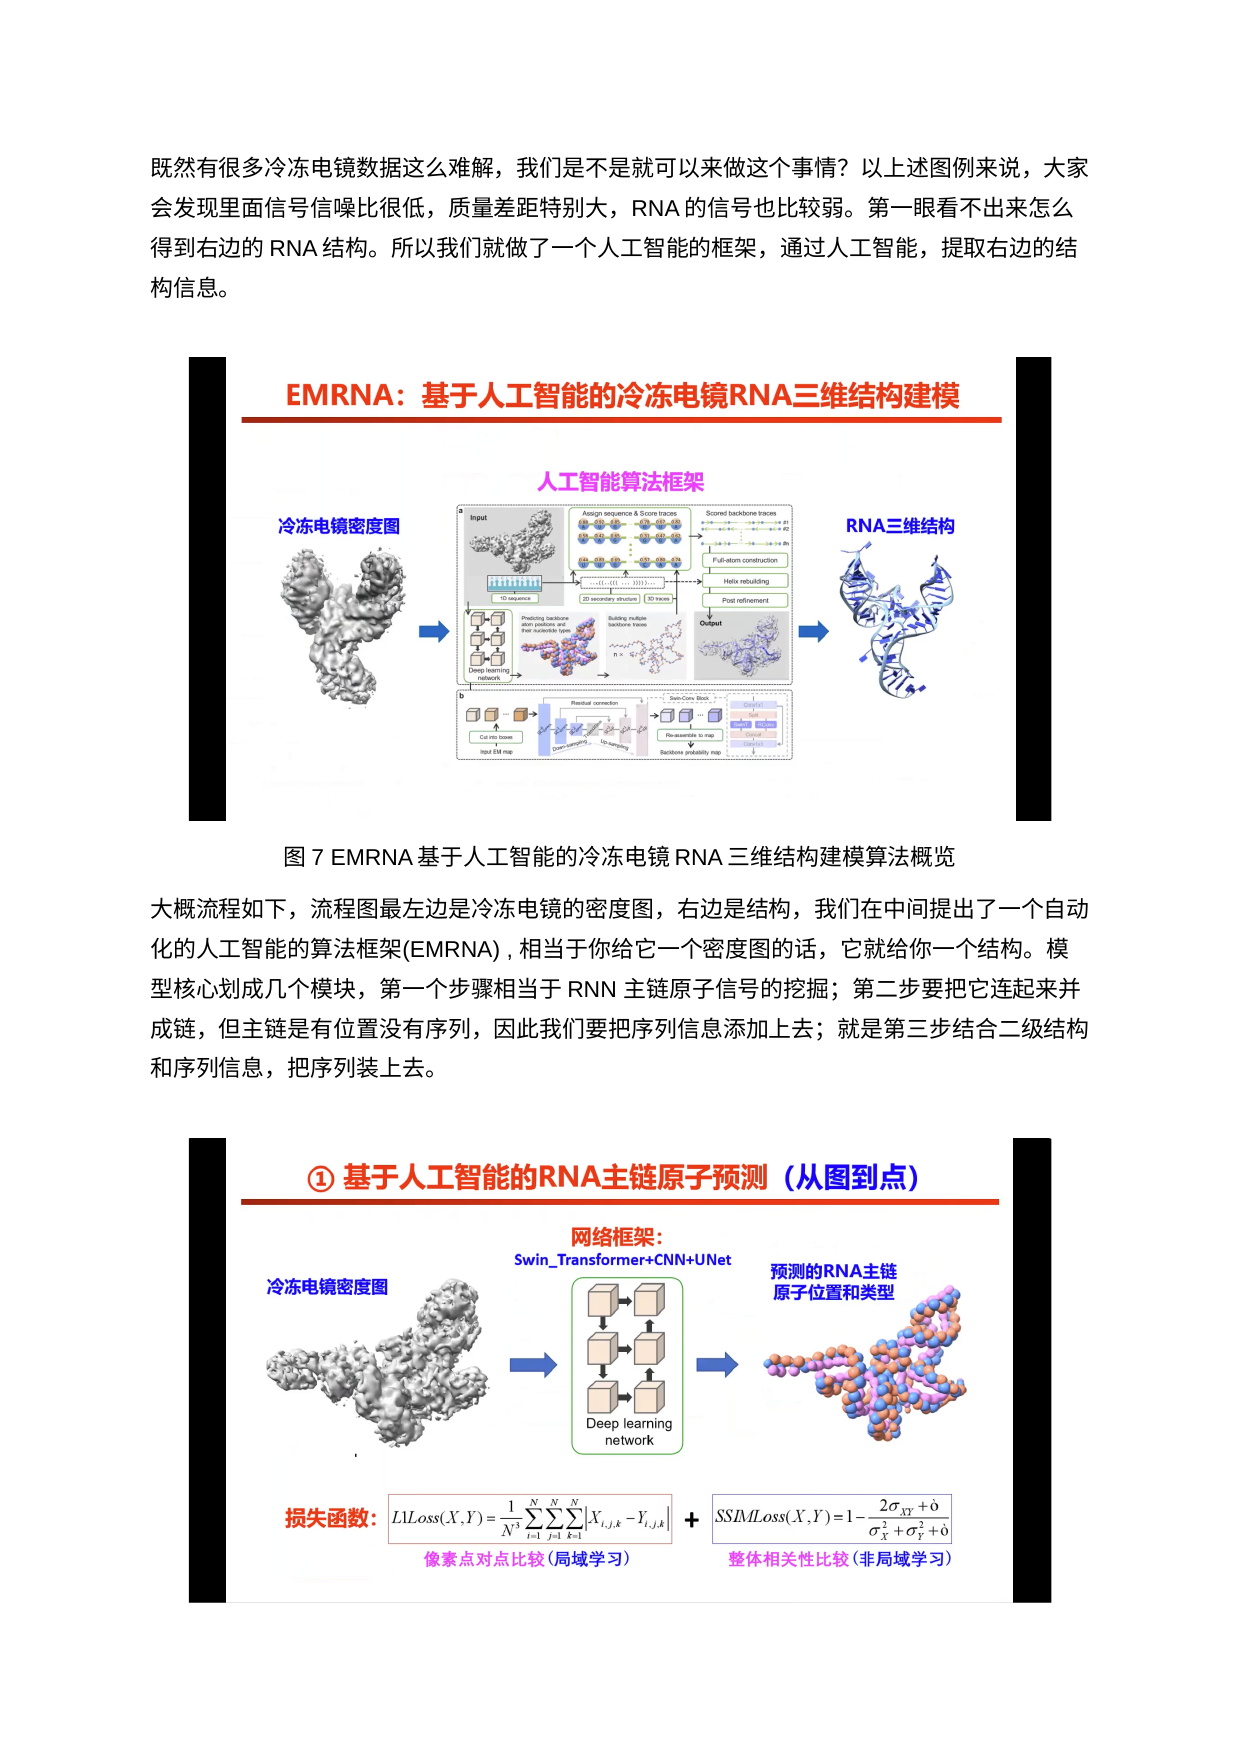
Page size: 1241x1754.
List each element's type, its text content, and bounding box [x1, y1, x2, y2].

text 既然有很多冷冻电镜数据这么难解，我们是不是就可以来做这个事情？以上述图例来说，大家会发现里面信号信噪比很低，质量差距特别大，RNA的信号也比较弱。第一眼看不出来怎么得到右边的RNA结构。所以我们就做了一个人工智能的框架，通过人工智能，提取右边的结构信息。 [150, 150, 1090, 339]
picture [188, 1138, 1052, 1603]
text 大概流程如下，流程图最左边是冷冻电镜的密度图，右边是结构，我们在中间提出了一个自动化的人工智能的算法框架(EMRNA) , 相当于你给它一个密度图的话，它就给你一个结构。模型核心划成几个模块，第一个步骤相当于RNN 主链原子信号的挖掘；第二步要把它连起来并成链，但主链是有位置没有序列，因此我们要把序列信息添加上去；就是第三步结合二级结构和序列信息，把序列装上去。 [150, 891, 1090, 1120]
picture [188, 357, 1052, 821]
text 图7 EMRNA基于人工智能的冷冻电镜RNA三维结构建模算法概览 [150, 839, 1090, 872]
